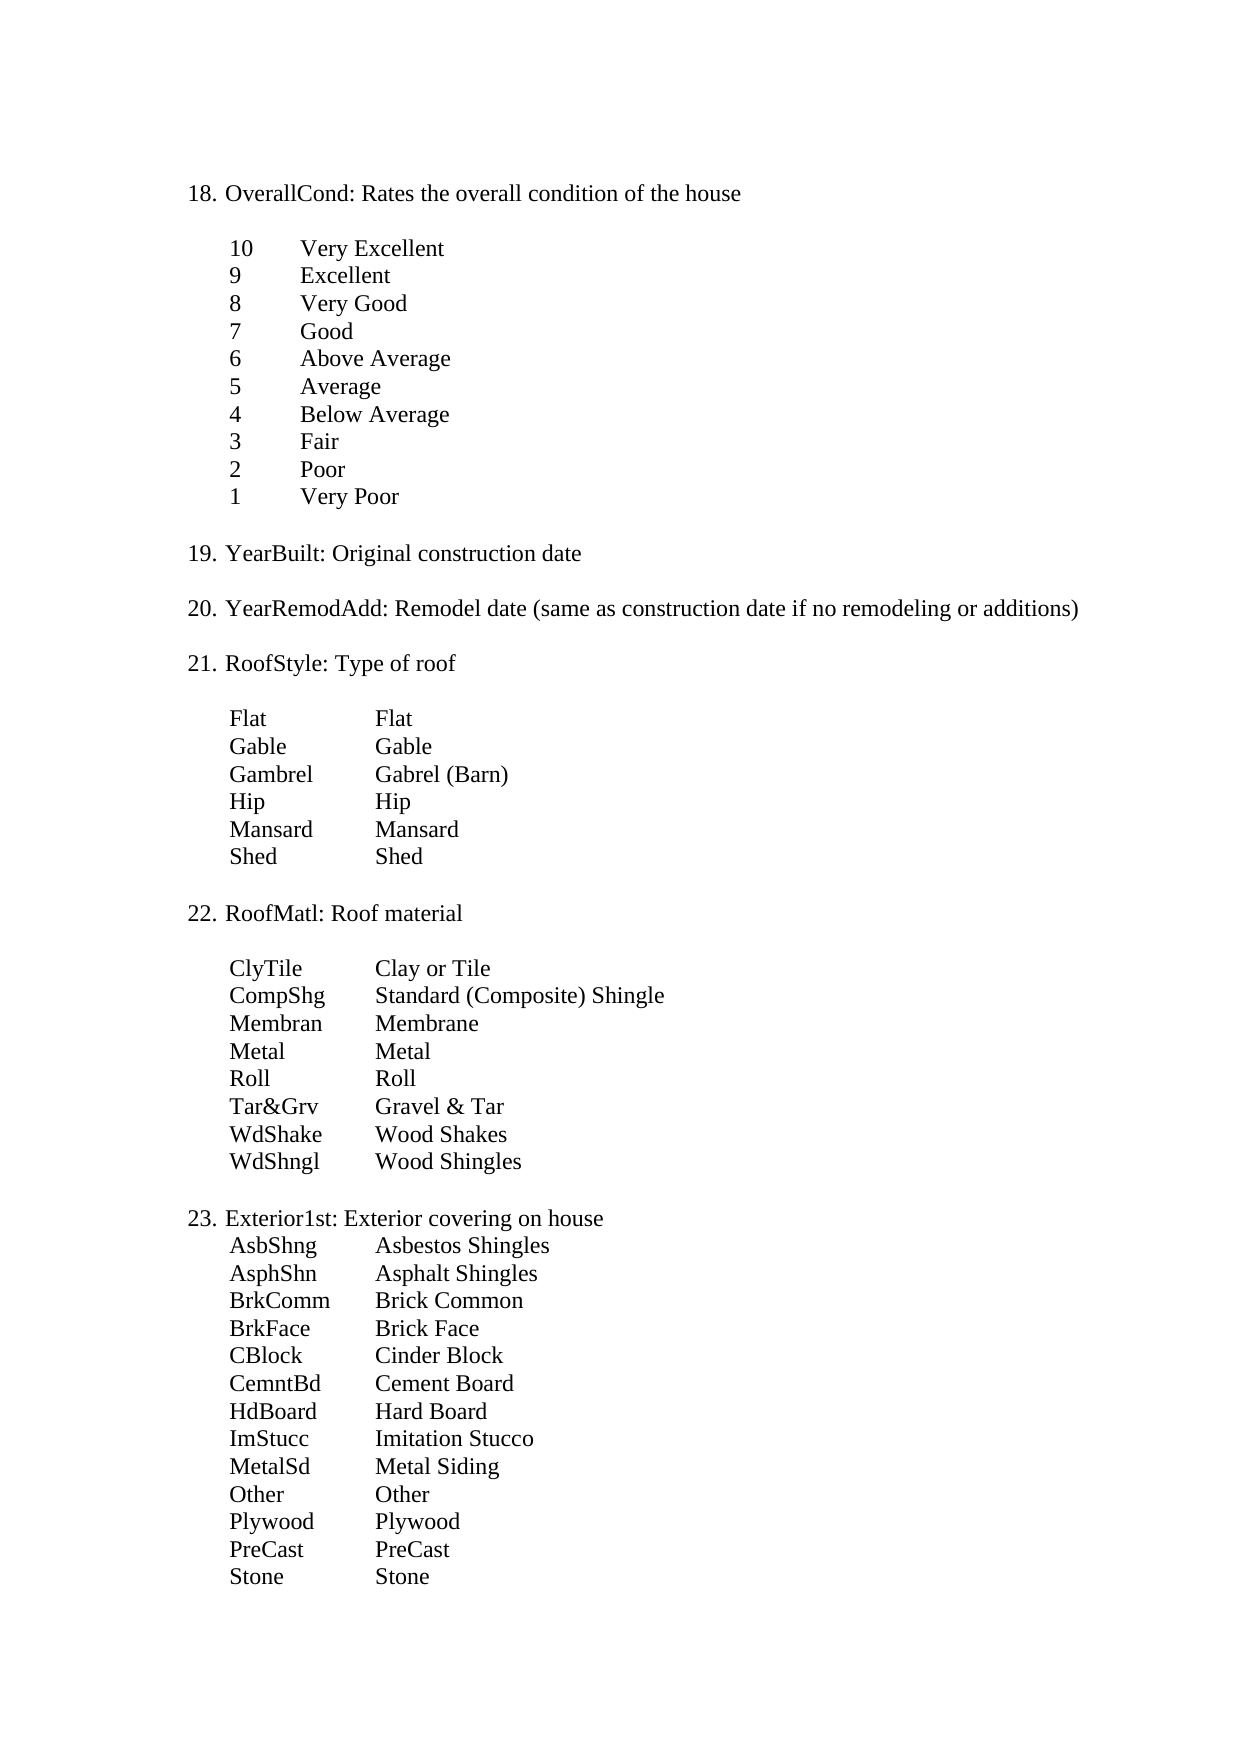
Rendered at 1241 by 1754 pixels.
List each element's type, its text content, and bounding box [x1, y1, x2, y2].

list YearBuilt: Original construction date [187, 539, 1090, 566]
text ImStucc Imitation Stucco [187, 1424, 1090, 1452]
text 8 Very Good [187, 289, 1090, 317]
text Shed Shed [187, 842, 1090, 870]
list RoofMatl: Roof material [187, 899, 1090, 926]
text Plywood Plywood [187, 1507, 1090, 1535]
text 3 Fair [187, 427, 1090, 455]
text HdBoard Hard Board [187, 1397, 1090, 1424]
text WdShngl Wood Shingles [187, 1147, 1090, 1175]
text Tar&Grv Gravel & Tar [187, 1092, 1090, 1119]
text Flat Flat [187, 704, 1090, 732]
text WdShake Wood Shakes [187, 1119, 1090, 1147]
text 6 Above Average [187, 344, 1090, 372]
text 2 Poor [187, 455, 1090, 482]
text PreCast PreCast [187, 1535, 1090, 1562]
text 7 Good [187, 317, 1090, 344]
text Hip Hip [187, 787, 1090, 815]
text Stone Stone [187, 1562, 1090, 1590]
text AsbShng Asbestos Shingles [187, 1231, 1090, 1259]
text Metal Metal [187, 1037, 1090, 1064]
text 10 Very Excellent [187, 234, 1090, 262]
list YearRemodAdd: Remodel date (same as construction date if no remodeling or additions) [187, 594, 1090, 622]
text BrkComm Brick Common [187, 1286, 1090, 1314]
text Mansard Mansard [187, 815, 1090, 842]
list Exterior1st: Exterior covering on house [187, 1203, 1090, 1231]
text 9 Excellent [187, 262, 1090, 289]
list OverallCond: Rates the overall condition of the house [187, 179, 1090, 206]
text Gable Gable [187, 732, 1090, 759]
text BrkFace Brick Face [187, 1314, 1090, 1342]
text Roll Roll [187, 1064, 1090, 1092]
text Gambrel Gabrel (Barn) [187, 759, 1090, 787]
text 5 Average [187, 372, 1090, 399]
text Other Other [187, 1479, 1090, 1507]
text AsphShn Asphalt Shingles [187, 1259, 1090, 1286]
list RoofStyle: Type of roof [187, 649, 1090, 677]
text CemntBd Cement Board [187, 1369, 1090, 1397]
text 1 Very Poor [187, 482, 1090, 510]
text MetalSd Metal Siding [187, 1452, 1090, 1479]
text 4 Below Average [187, 399, 1090, 427]
text CBlock Cinder Block [187, 1342, 1090, 1369]
text CompShg Standard (Composite) Shingle [187, 982, 1090, 1009]
text ClyTile Clay or Tile [187, 954, 1090, 982]
text Membran Membrane [187, 1009, 1090, 1037]
